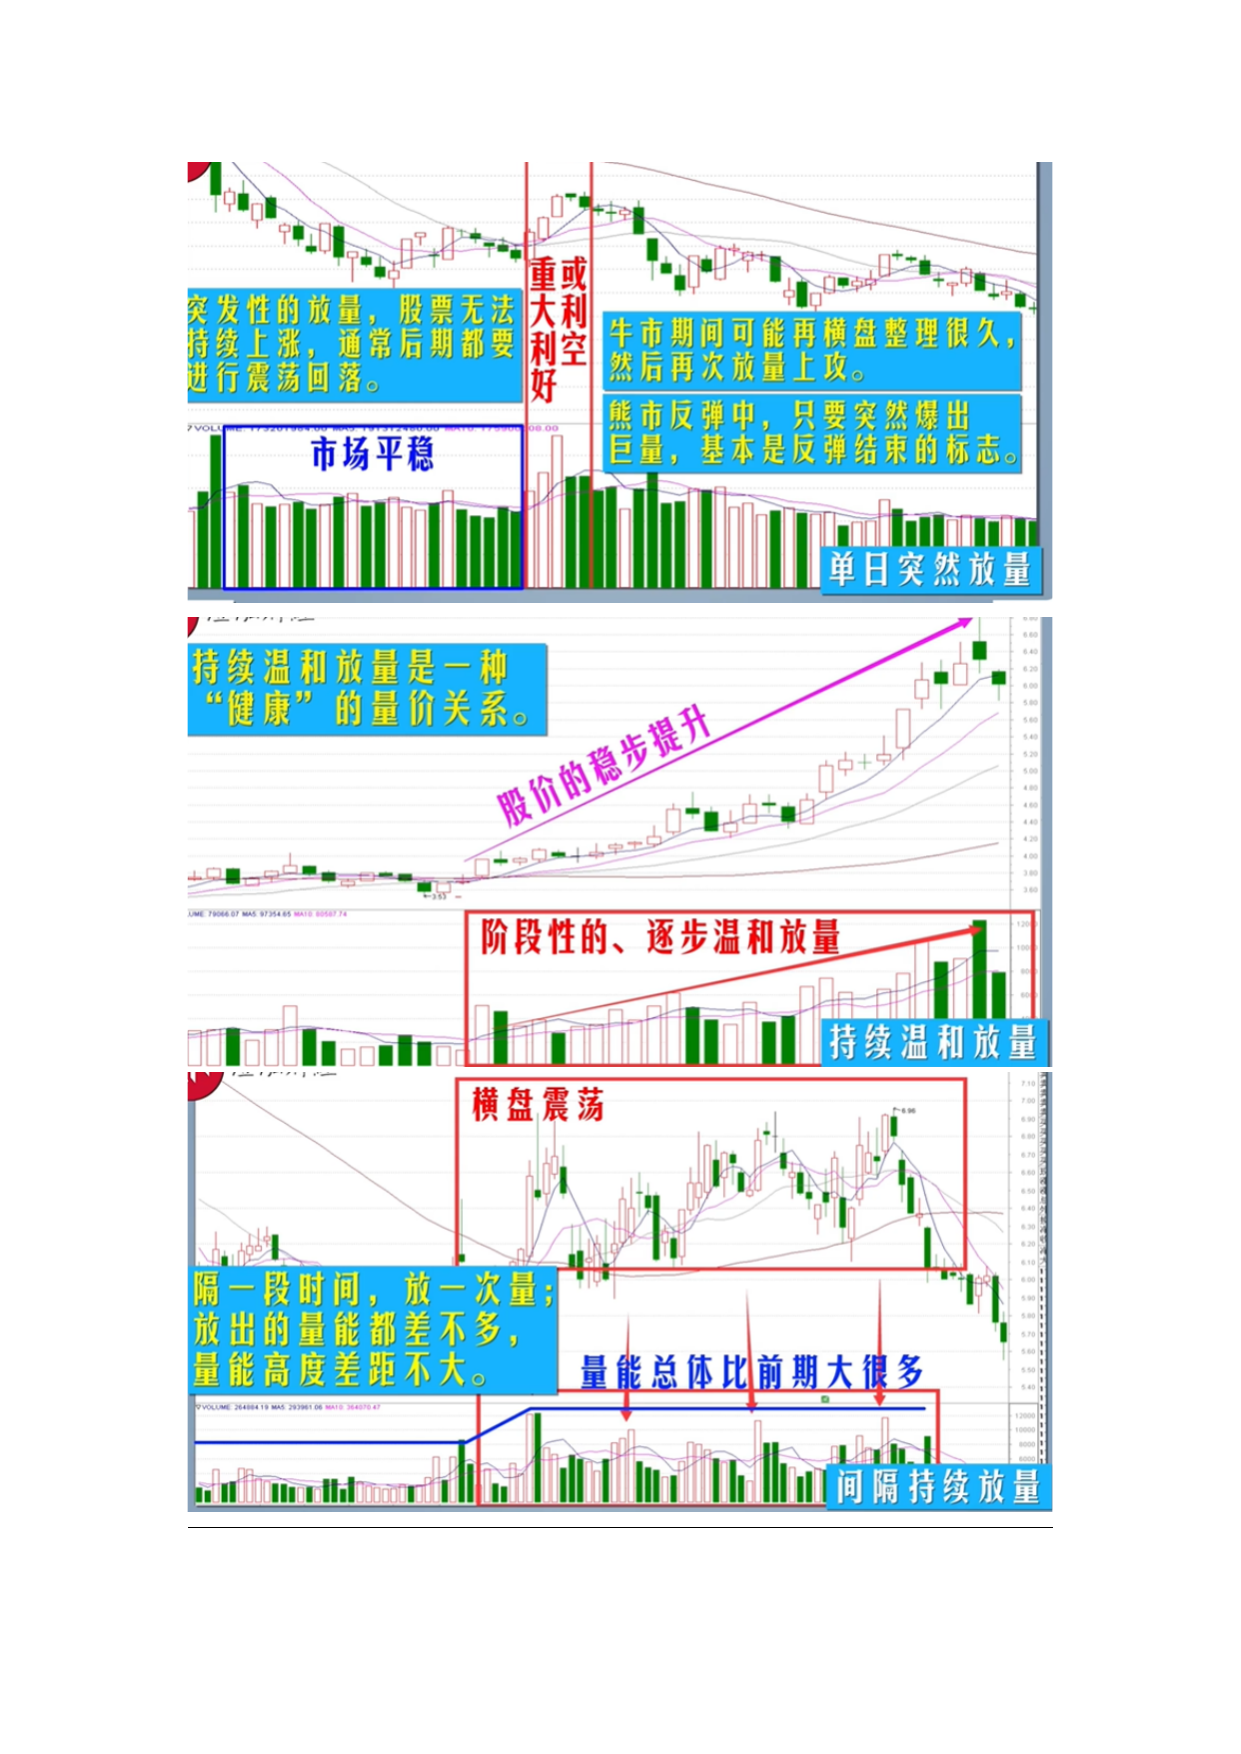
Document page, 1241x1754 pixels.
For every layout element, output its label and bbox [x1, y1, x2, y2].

picture [187, 1072, 1053, 1512]
picture [187, 162, 1053, 603]
picture [187, 617, 1053, 1067]
